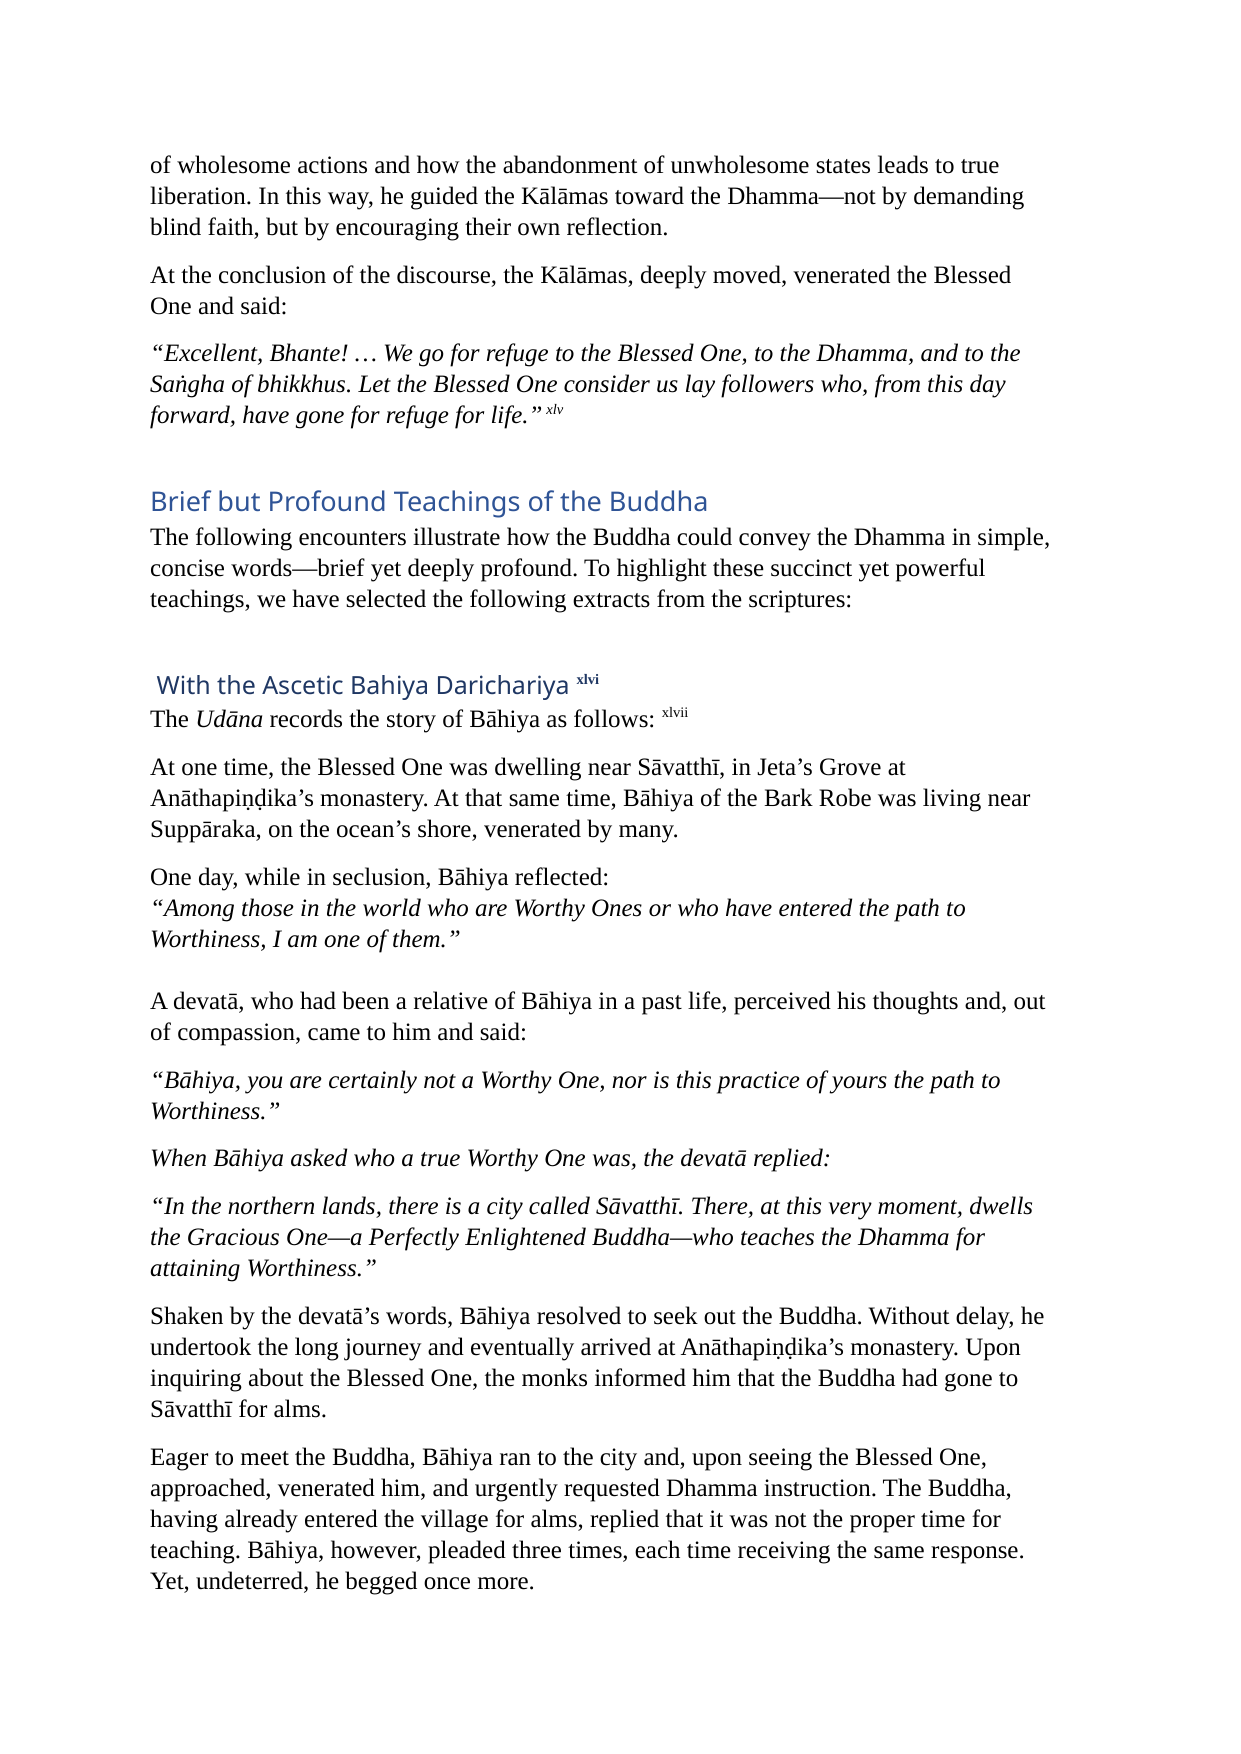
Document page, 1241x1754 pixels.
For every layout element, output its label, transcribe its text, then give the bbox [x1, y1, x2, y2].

text One day, while in seclusion, Bāhiya reflected: [150, 862, 1053, 891]
text A devatā, who had been a relative of Bāhiya in a past life, perceived his thoughts and, out of compassion, came to him and said: [150, 986, 1053, 1046]
text When Bāhiya asked who a true Worthy One was, the devatā replied: [150, 1143, 1053, 1172]
text At the conclusion of the discourse, the Kālāmas, deeply moved, venerated the Blessed One and said: [150, 260, 1053, 319]
text The following encounters illustrate how the Buddha could convey the Dhamma in simple, concise words—brief yet deeply profound. To highlight these succinct yet powerful teachings, we have selected the following extracts from the scriptures: [150, 522, 1053, 613]
text At one time, the Blessed One was dwelling near Sāvatthī, in Jeta’s Grove at Anāthapiṇḍika’s monastery. At that same time, Bāhiya of the Bark Robe was living near Suppāraka, on the ocean’s shore, venerated by many. [150, 752, 1053, 843]
text “Bāhiya, you are certainly not a Worthy One, nor is this practice of yours the path to Worthiness.” [150, 1065, 1053, 1124]
text The Udāna records the story of Bāhiya as follows: [150, 704, 1053, 733]
text “In the northern lands, there is a city called Sāvatthī. There, at this very moment, dwells the Gracious One—a Perfectly Enlightened Buddha—who teaches the Dhamma for attaining Worthiness.” [150, 1191, 1053, 1282]
text Shaken by the devatā’s words, Bāhiya resolved to seek out the Buddha. Without delay, he undertook the long journey and eventually arrived at Anāthapiṇḍika’s monastery. Upon inquiring about the Blessed One, the monks informed him that the Buddha had gone to Sāvatthī for alms. [150, 1301, 1053, 1423]
subtitle Brief but Profound Teachings of the Buddha [150, 483, 1053, 519]
text “Excellent, Bhante! … We go for refuge to the Blessed One, to the Dhamma, and to the Saṅgha of bhikkhus. Let the Blessed One consider us lay followers who, from this day forward, have gone for refuge for life.” [150, 338, 1053, 429]
subtitle With the Ascetic Bahiya Darichariya [150, 667, 1053, 702]
text Eager to meet the Buddha, Bāhiya ran to the city and, upon seeing the Blessed One, approached, venerated him, and urgently requested Dhamma instruction. The Buddha, having already entered the village for alms, replied that it was not the proper time for teaching. Bāhiya, however, pleaded three times, each time receiving the same response. Yet, undeterred, he begged once more. [150, 1442, 1053, 1595]
text “Among those in the world who are Worthy Ones or who have entered the path to Worthiness, I am one of them.” [150, 893, 1053, 953]
